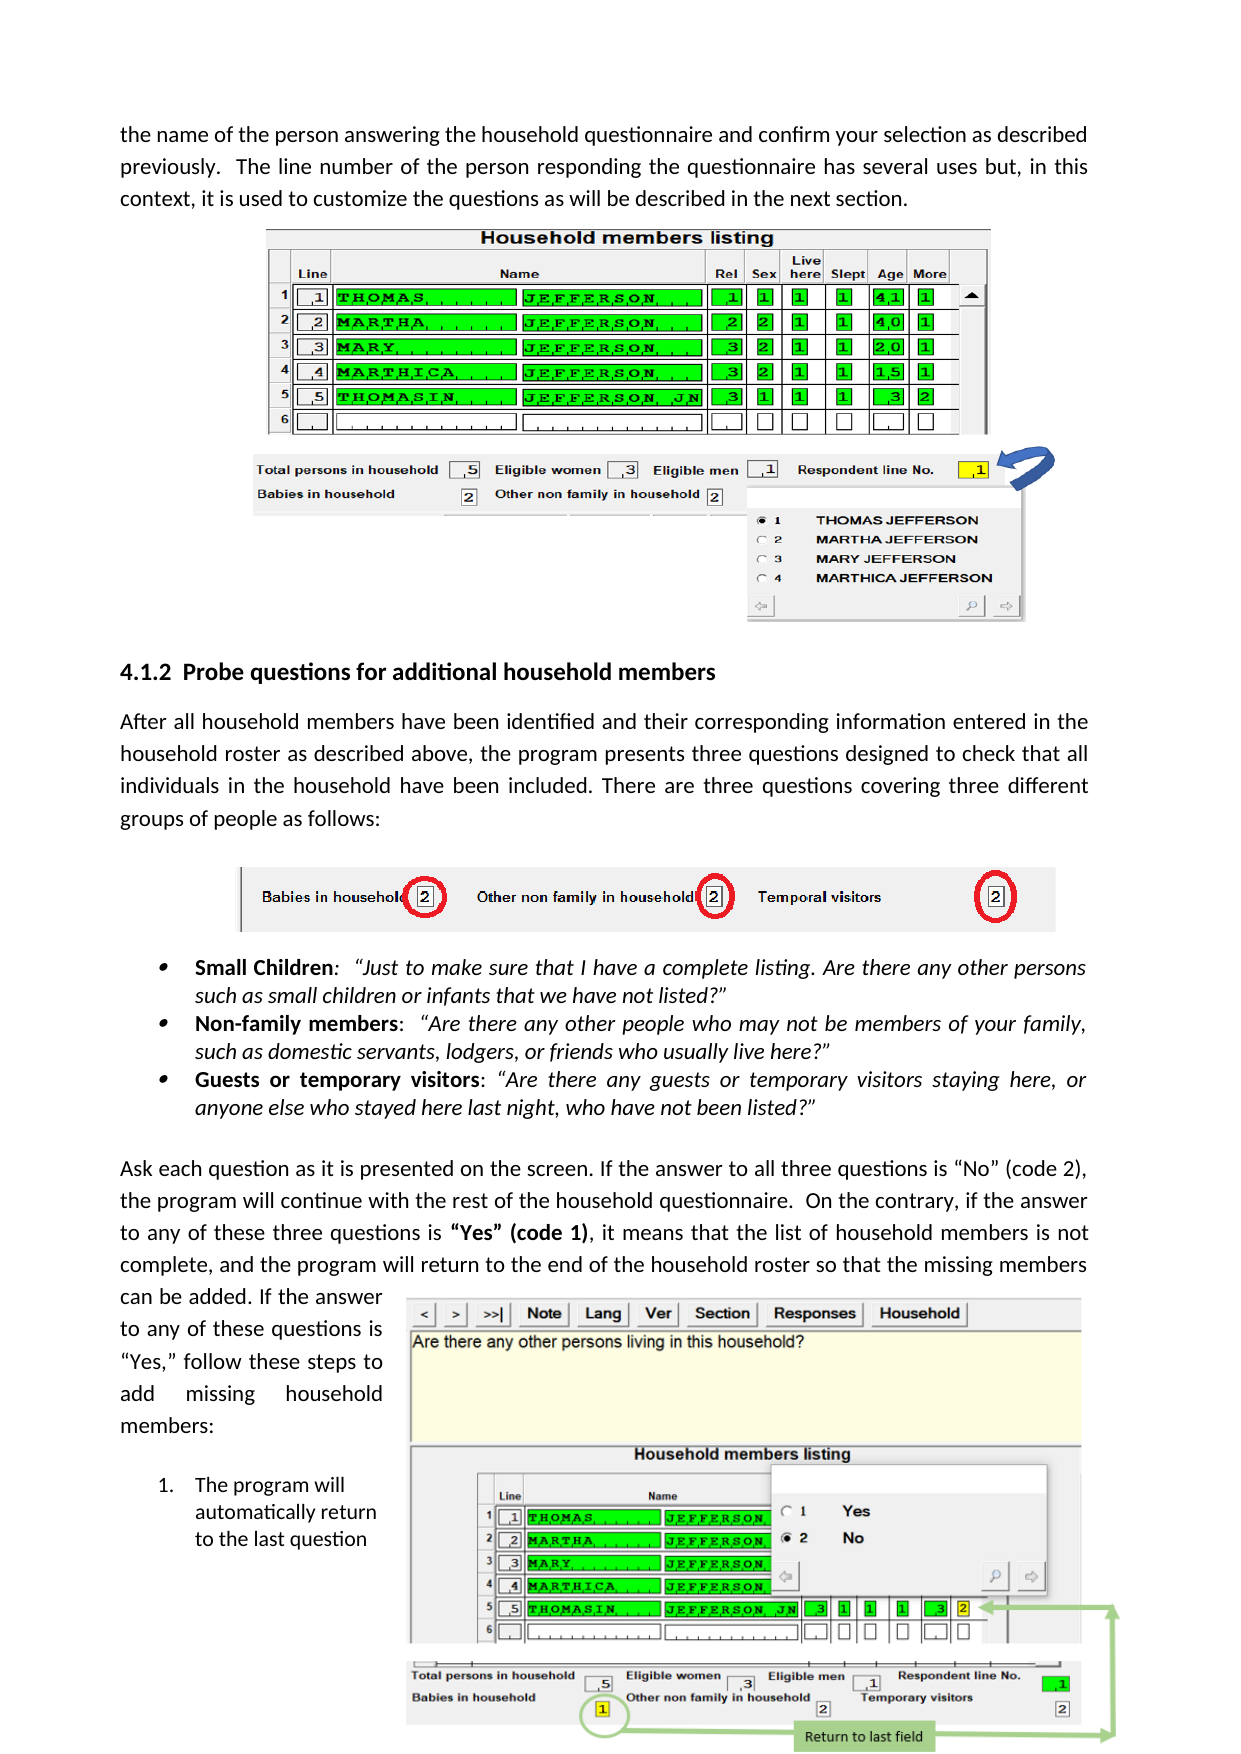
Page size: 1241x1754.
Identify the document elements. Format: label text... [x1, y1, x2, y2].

picture [235, 867, 1056, 932]
picture [243, 219, 1056, 623]
text After all household members have been identified and their corresponding information entered in the household roster as described above, the program presents three questions designed to check that all individuals in the household have been included. There are three questions covering three different groups of people as follows: [120, 707, 1090, 832]
subtitle 4.1.2 Probe questions for additional household members [120, 656, 1090, 686]
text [120, 120, 1090, 212]
text Ask each question as it is presented on the screen. If the answer to all three questions is “No” (code 2), the program will continue with the rest of the household questionnaire. On the contrary, if the answer to any of these three questions is “Yes” (code 1), it means that the list of household members is not complete, and the program will return to the end of the household roster so that the missing members can be added. If the answer to any of these questions is “Yes,” follow these steps to add missing household members: [120, 1154, 1090, 1439]
list Guests or temporary visitors: “Are there any guests or temporary visitors staying here, or anyone else who stayed here last night, who have not been listed?” [157, 1065, 1090, 1121]
list Non-family members: “Are there any other people who may not be members of your family, such as domestic servants, lodgers, or friends who usually live here?” [157, 1009, 1090, 1065]
list Small Children: “Just to make sure that I have a complete listing. Are there any other persons such as small children or infants that we have not listed?” [157, 953, 1090, 1009]
picture [402, 1294, 1121, 1754]
